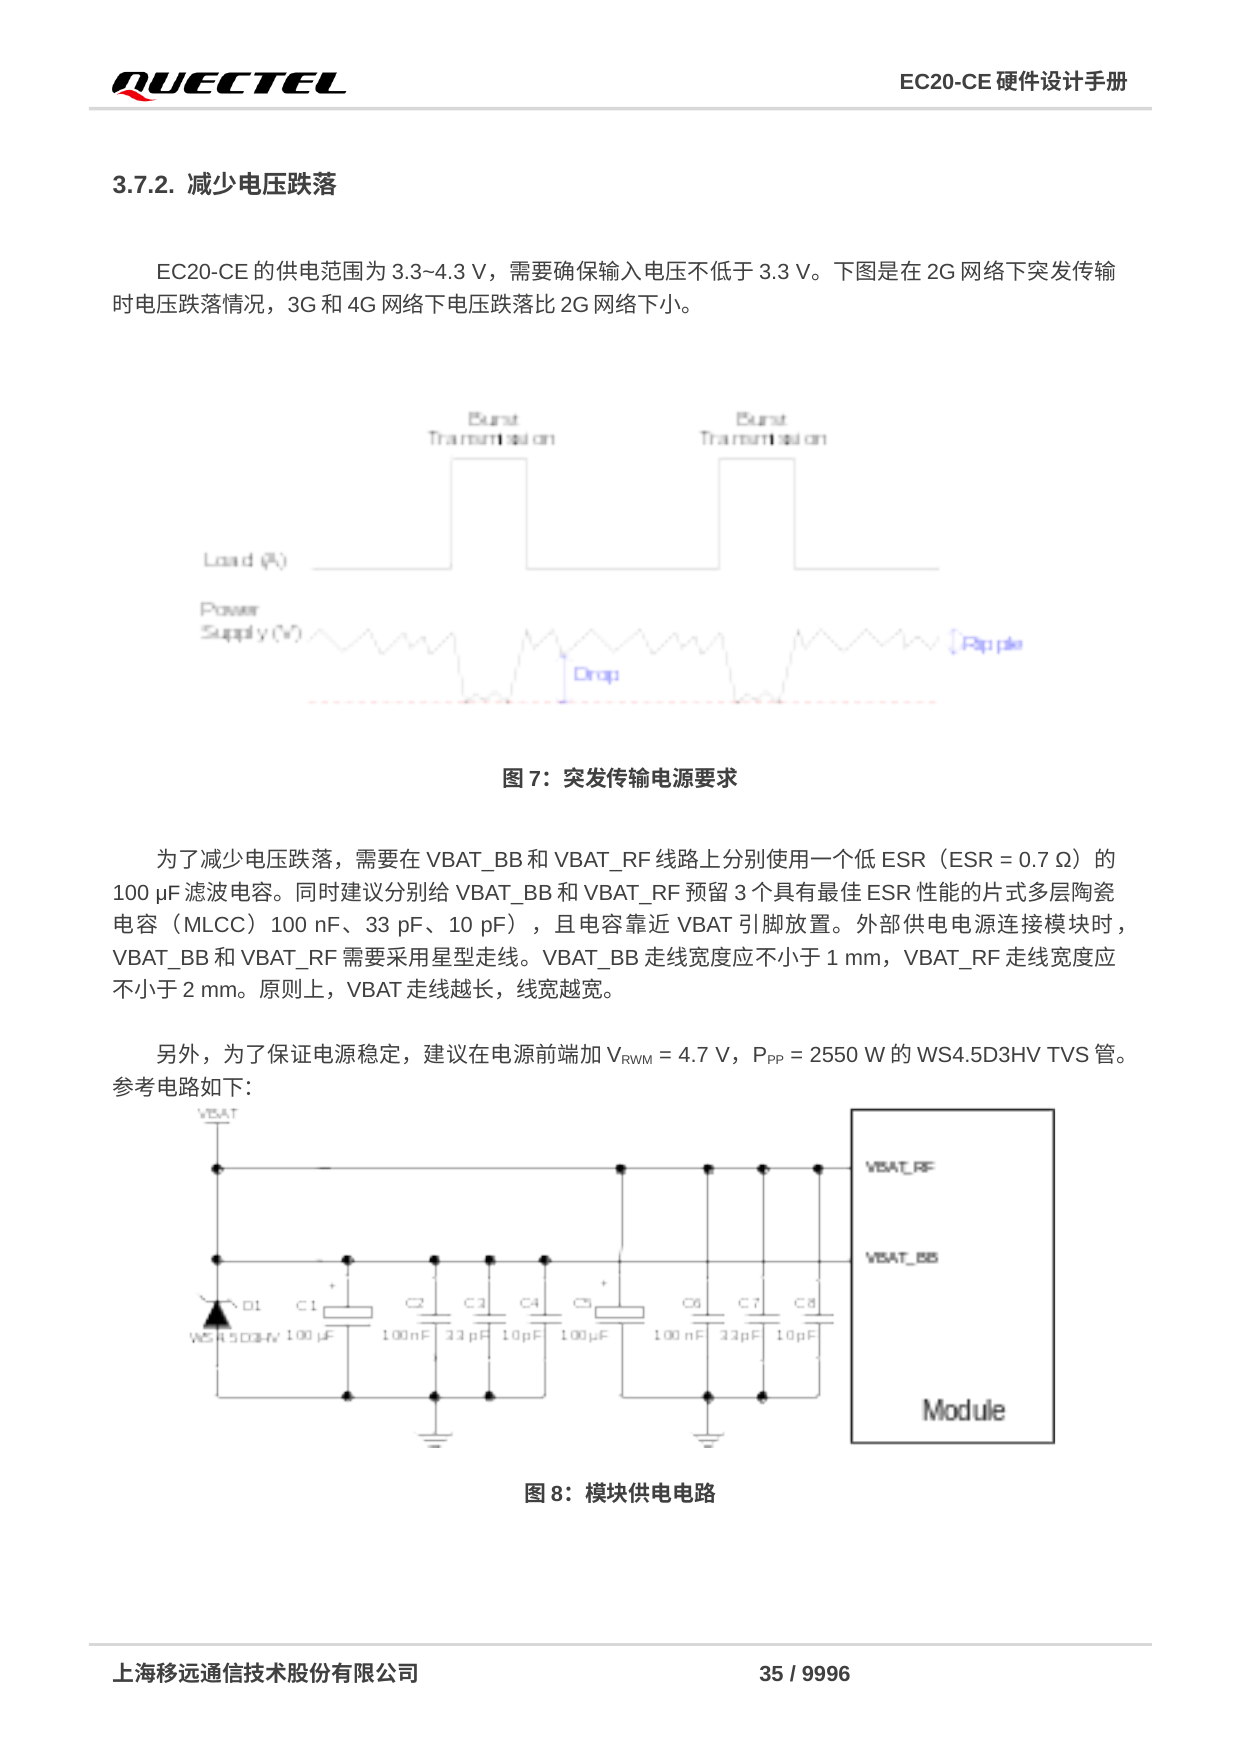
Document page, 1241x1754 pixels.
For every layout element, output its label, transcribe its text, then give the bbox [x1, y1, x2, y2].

text 减少电压跌落 [112, 150, 1116, 215]
text 图7：突发传输电源要求 [112, 761, 1128, 793]
text 为了减少电压跌落，需要在VBAT_BB和VBAT_RF线路上分别使用一个低ESR（ESR = 0.7 Ω）的100 μF滤波电容。同时建议分别给VBAT_BB和VBAT_RF预留3个具有最佳ESR性能的片式多层陶瓷电容（MLCC）100 nF、33 pF、10 pF），且电容靠近VBAT引脚放置。外部供电电源连接模块时，VBAT_BB和VBAT_RF需要采用星型走线。VBAT_BB走线宽度应不小于1 mm，VBAT_RF走线宽度应不小于2 mm。原则上，VBAT走线越长，线宽越宽。 [112, 842, 1116, 1004]
text 图8：模块供电电路 [112, 1476, 1128, 1508]
text EC20-CE的供电范围为3.3~4.3 V，需要确保输入电压不低于3.3 V。下图是在2G网络下突发传输时电压跌落情况，3G和4G网络下电压跌落比2G网络下小。 [112, 254, 1116, 319]
text 另外，为了保证电源稳定，建议在电源前端加VRWM = 4.7 V，PPP = 2550 W的WS4.5D3HV TVS管。参考电路如下： [112, 1037, 1116, 1102]
picture [104, 65, 353, 107]
